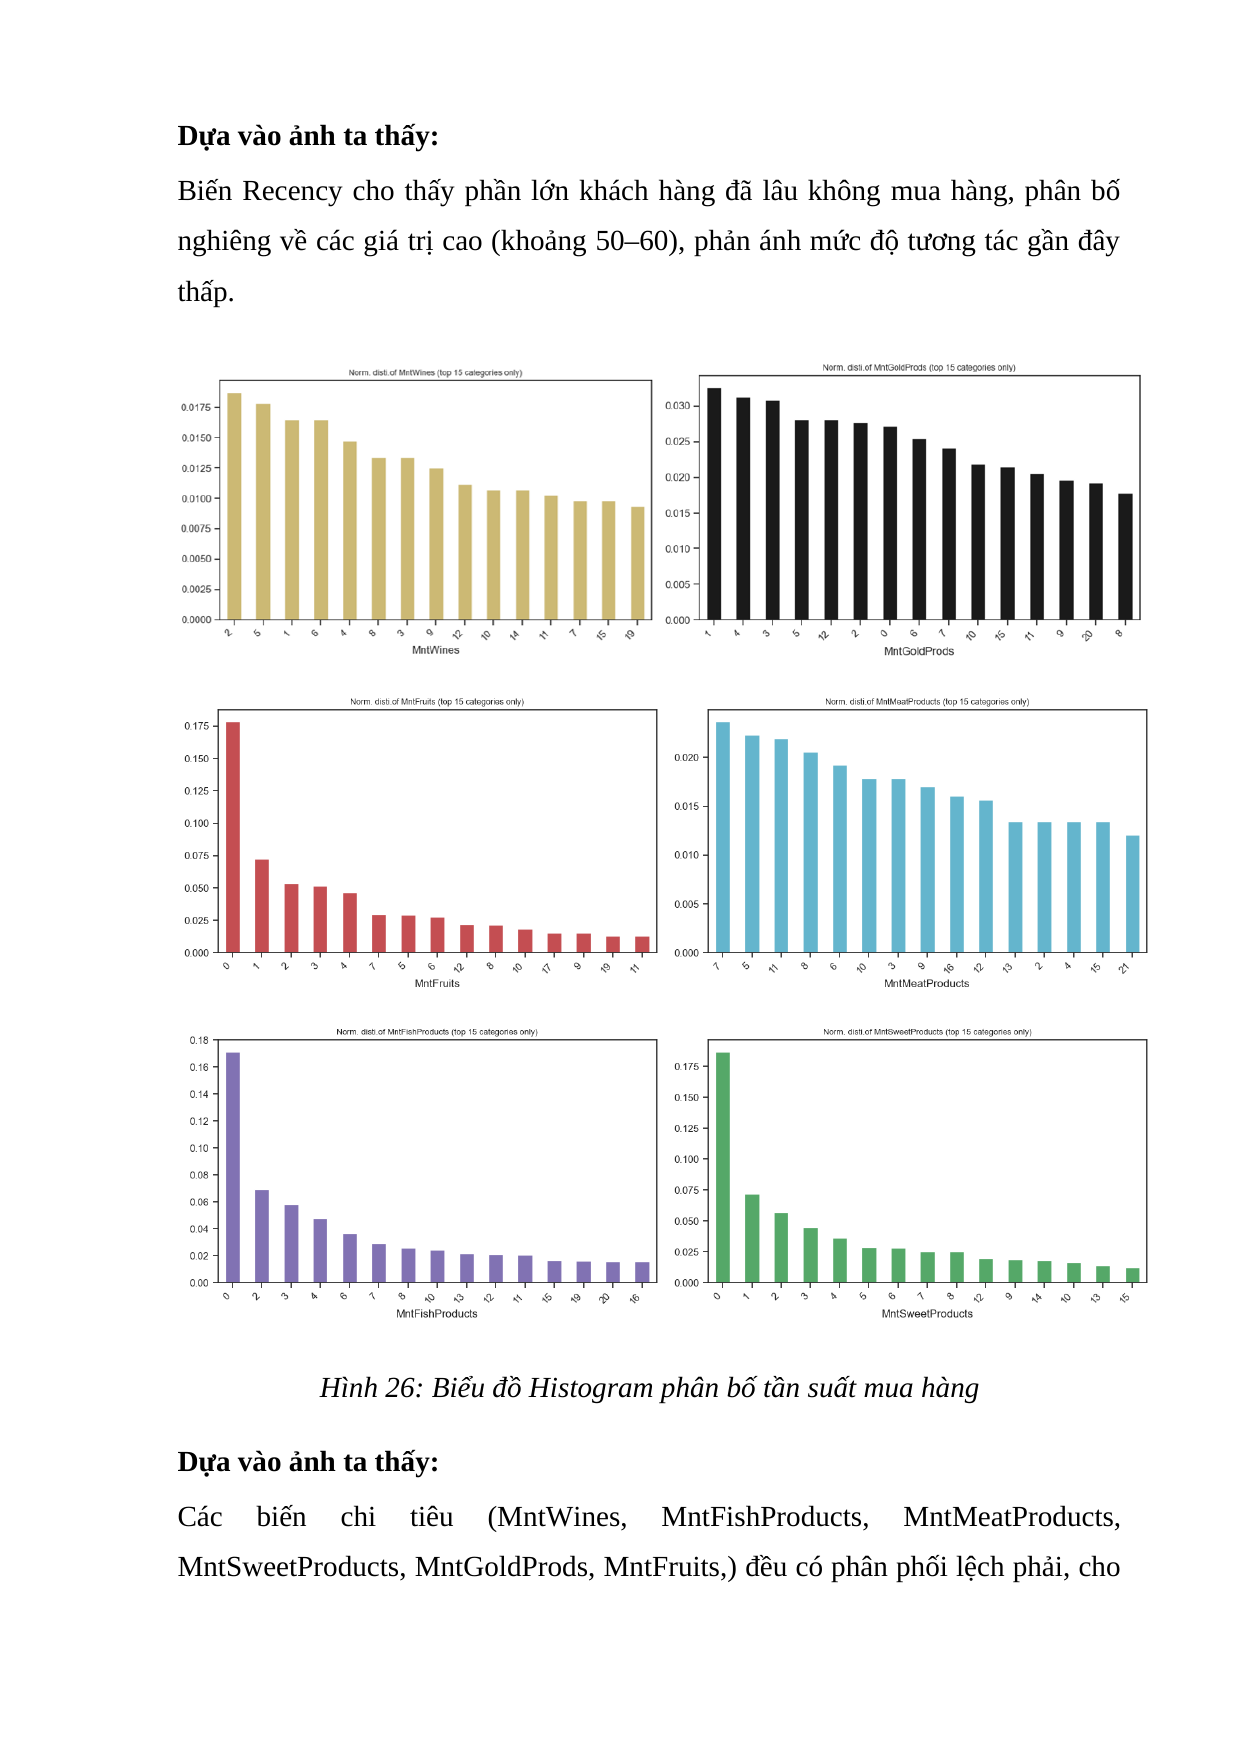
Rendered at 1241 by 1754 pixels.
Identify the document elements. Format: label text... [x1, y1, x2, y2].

text Dựa vào ảnh ta thấy: [177, 1444, 1122, 1478]
text Dựa vào ảnh ta thấy: [177, 118, 1122, 152]
text Biến Recency cho thấy phần lớn khách hàng đã lâu không mua hàng, phân bố nghiêng về các giá trị cao (khoảng 50–60), phản ánh mức độ tương tác gần đây thấp. [177, 173, 1122, 307]
text Hình 26: Biểu đồ Histogram phân bố tần suất mua hàng [177, 1370, 1122, 1404]
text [177, 1499, 1122, 1583]
picture [177, 328, 1180, 662]
picture [177, 678, 1153, 1350]
